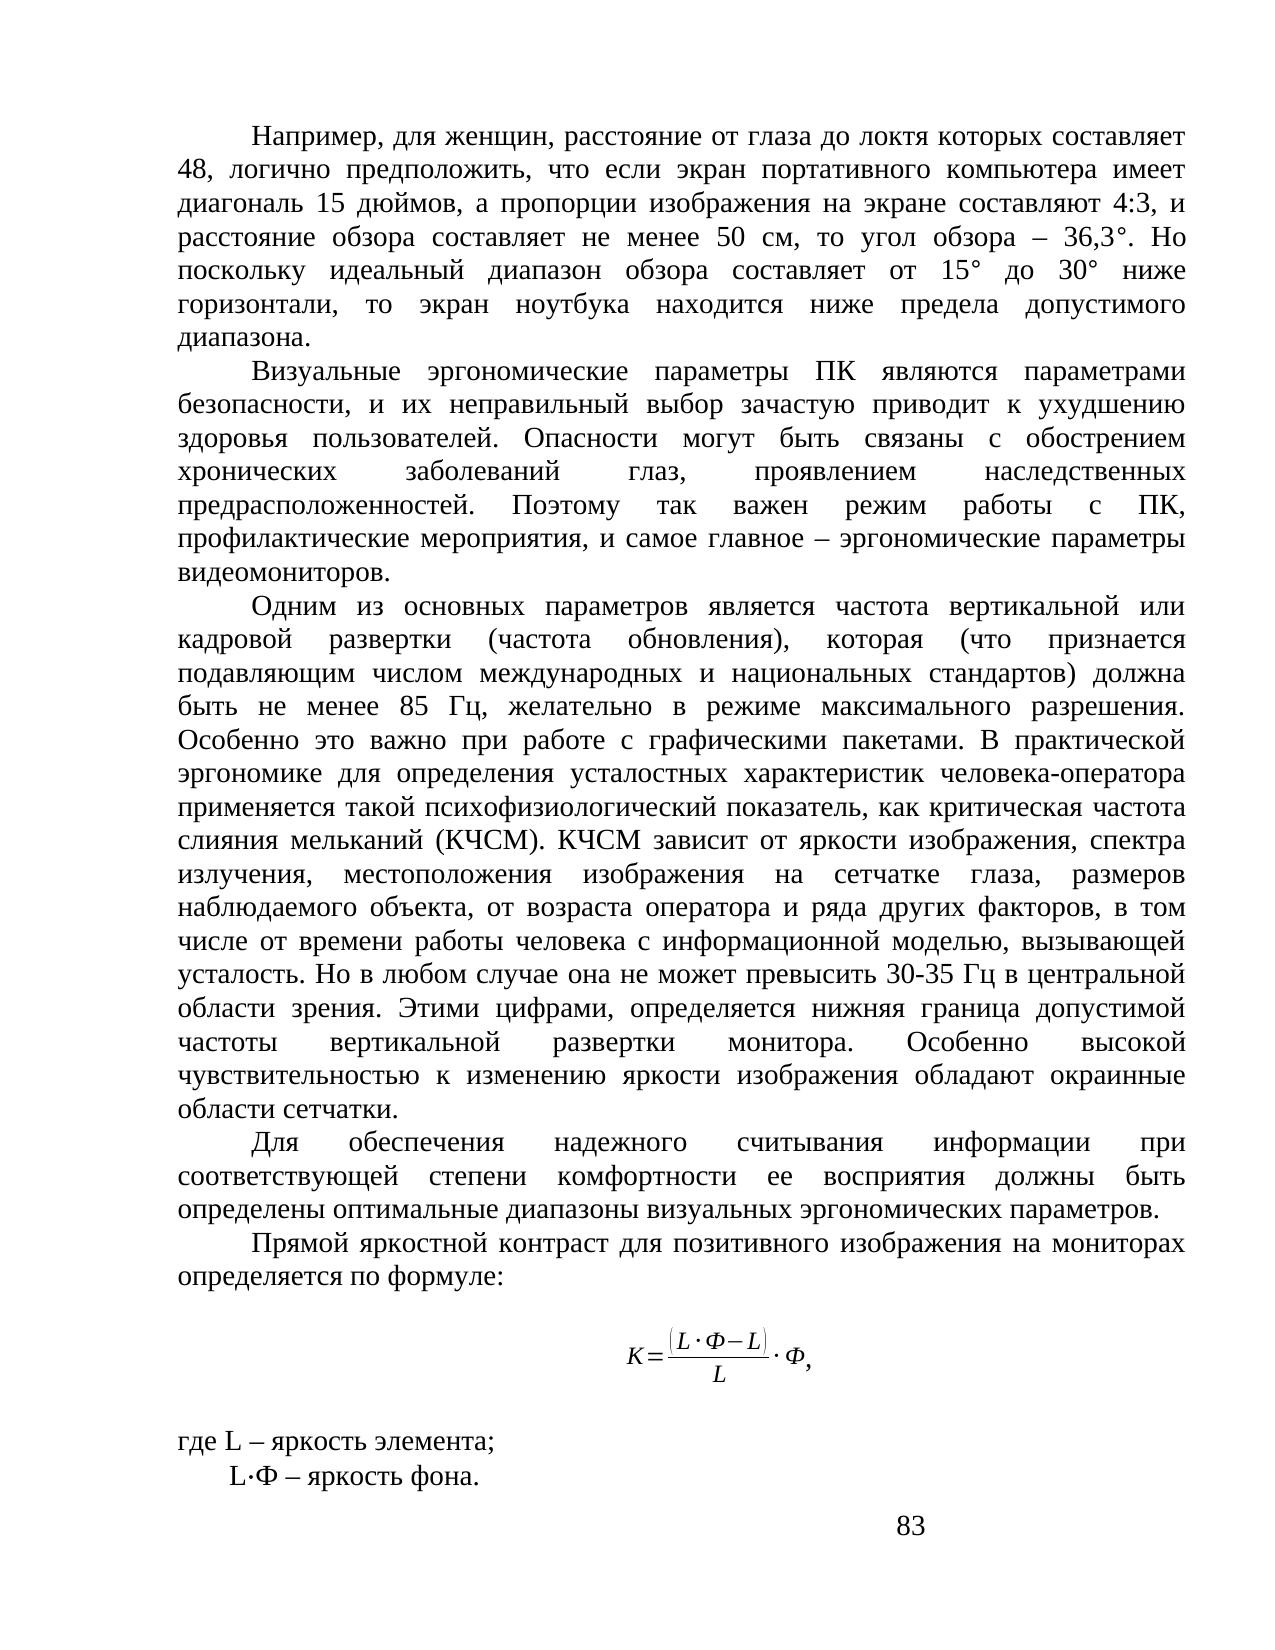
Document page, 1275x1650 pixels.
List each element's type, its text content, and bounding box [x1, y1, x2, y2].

text Прямой яркостной контраст для позитивного изображения на мониторах определяется по формуле: [177, 1225, 1186, 1292]
text Одним из основных параметров является частота вертикальной или кадровой развертки (частота обновления), которая (что признается подавляющим числом международных и национальных стандартов) должна быть не менее 85 Гц, желательно в режиме максимального разрешения. Особенно это важно при работе с графическими пакетами. В практической эргономике для определения усталостных характеристик человека-оператора применяется такой психофизиологический показатель, как критическая частота слияния мельканий (КЧСМ). КЧСМ зависит от яркости изображения, спектра излучения, местоположения изображения на сетчатке глаза, размеров наблюдаемого объекта, от возраста оператора и ряда других факторов, в том числе от времени работы человека с информационной моделью, вызывающей усталость. Но в любом случае она не может превысить 30-35 Гц в центральной области зрения. Этими цифрами, определяется нижняя граница допустимой частоты вертикальной развертки монитора. Особенно высокой чувствительностью к изменению яркости изображения обладают окраинные области сетчатки. [177, 588, 1186, 1124]
text Визуальные эргономические параметры ПК являются параметрами безопасности, и их неправильный выбор зачастую приводит к ухудшению здоровья пользователей. Опасности могут быть связаны с обострением хронических заболеваний глаз, проявлением наследственных предрасположенностей. Поэтому так важен режим работы с ПК, профилактические мероприятия, и самое главное – эргономические параметры видеомониторов. [177, 353, 1186, 588]
text L⋅Ф – яркость фона. [177, 1456, 1186, 1491]
text , [177, 1326, 1186, 1388]
text Например, для женщин, расстояние от глаза до локтя которых составляет 48, логично предположить, что если экран портативного компьютера имеет диагональ 15 дюймов, а пропорции изображения на экране составляют 4:3, и расстояние обзора составляет не менее 50 см, то угол обзора – 36,3°. Но поскольку идеальный диапазон обзора составляет от 15° до 30° ниже горизонтали, то экран ноутбука находится ниже предела допустимого диапазона. [177, 118, 1186, 353]
text где L – яркость элемента; [177, 1423, 1186, 1456]
text Для обеспечения надежного считывания информации при соответствующей степени комфортности ее восприятия должны быть определены оптимальные диапазоны визуальных эргономических параметров. [177, 1124, 1186, 1225]
